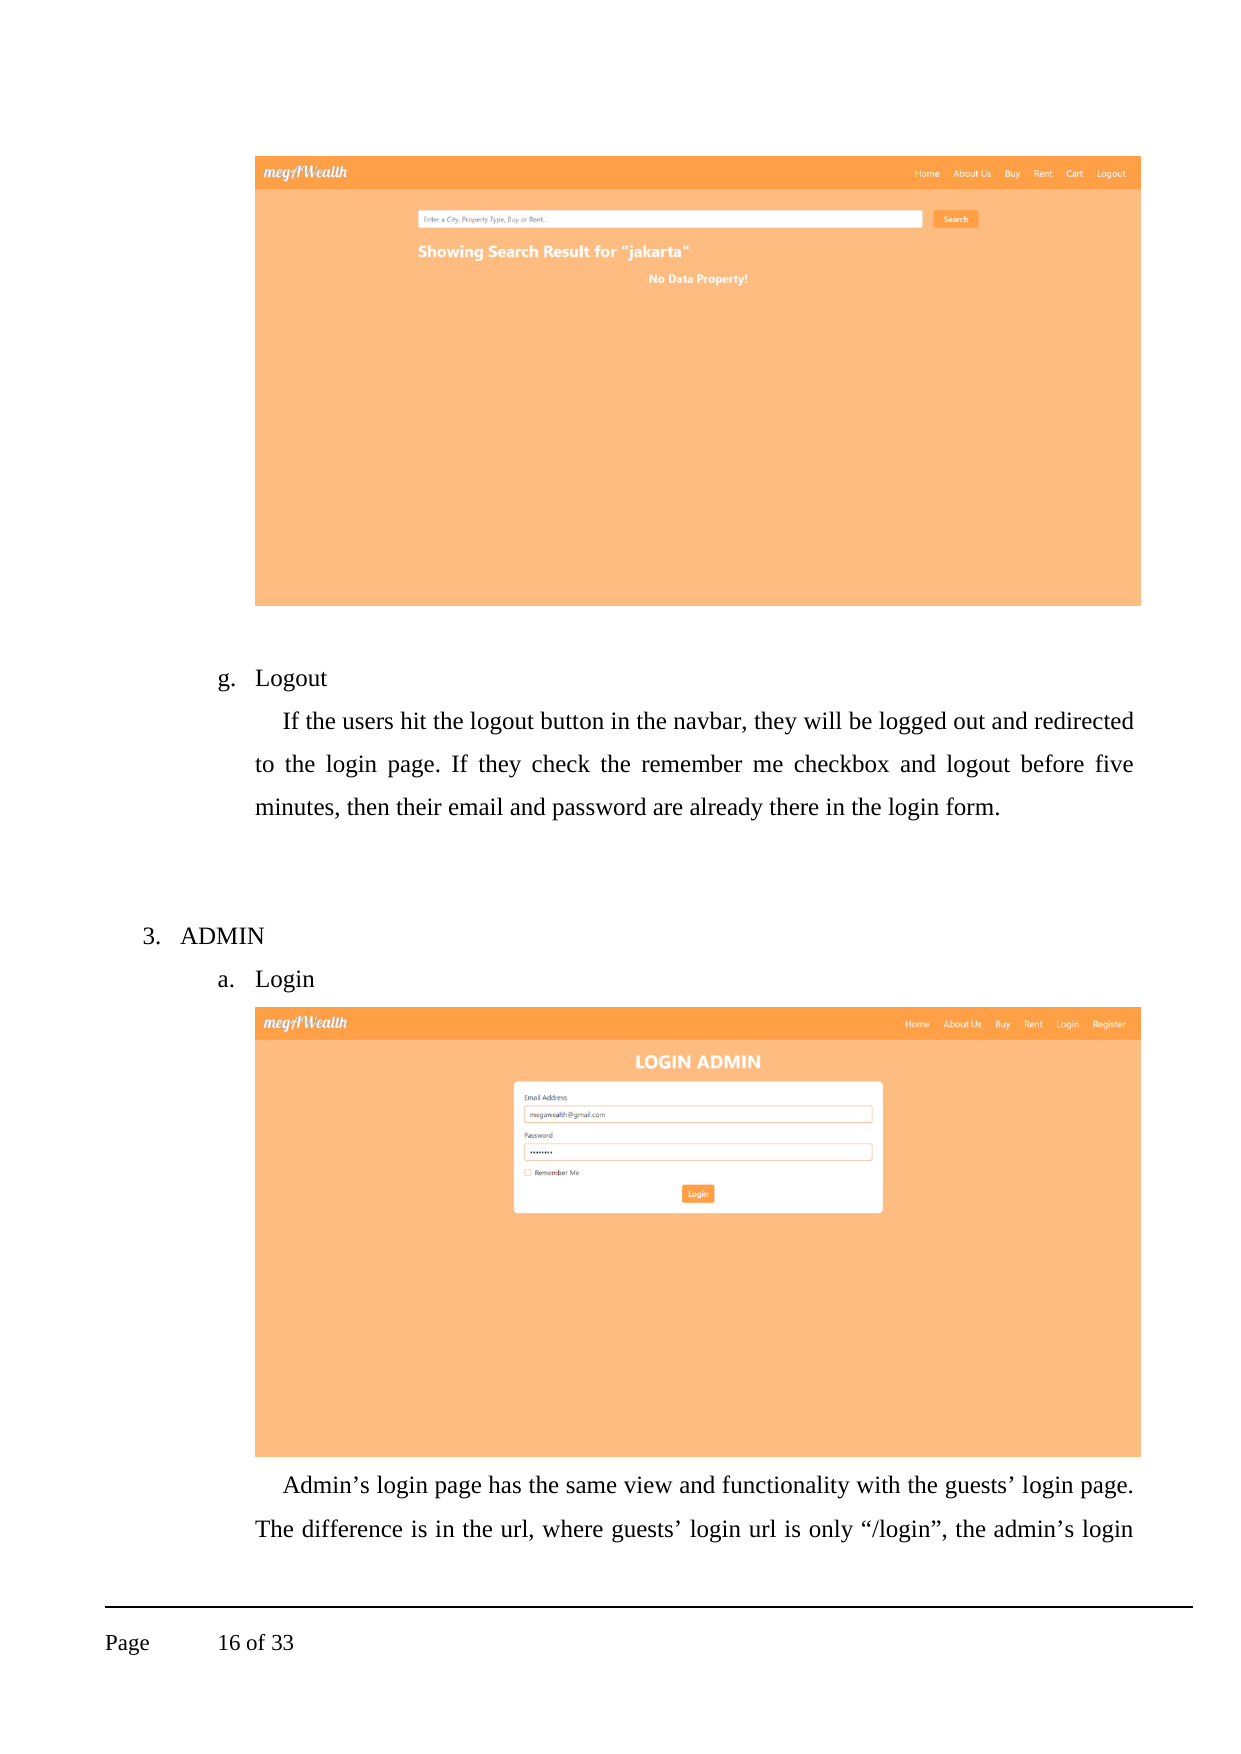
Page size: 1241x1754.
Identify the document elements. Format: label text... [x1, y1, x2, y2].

list ADMIN [142, 921, 1135, 950]
picture [255, 156, 1141, 606]
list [255, 1471, 1135, 1542]
list Login [217, 964, 1135, 993]
picture [255, 1007, 1141, 1457]
list If the users hit the logout button in the navbar, they will be logged out and redirected to the login page. If they check the remember me checkbox and logout before five minutes, then their email and password are already there in the login form. [255, 706, 1135, 821]
list Logout [217, 663, 1135, 691]
